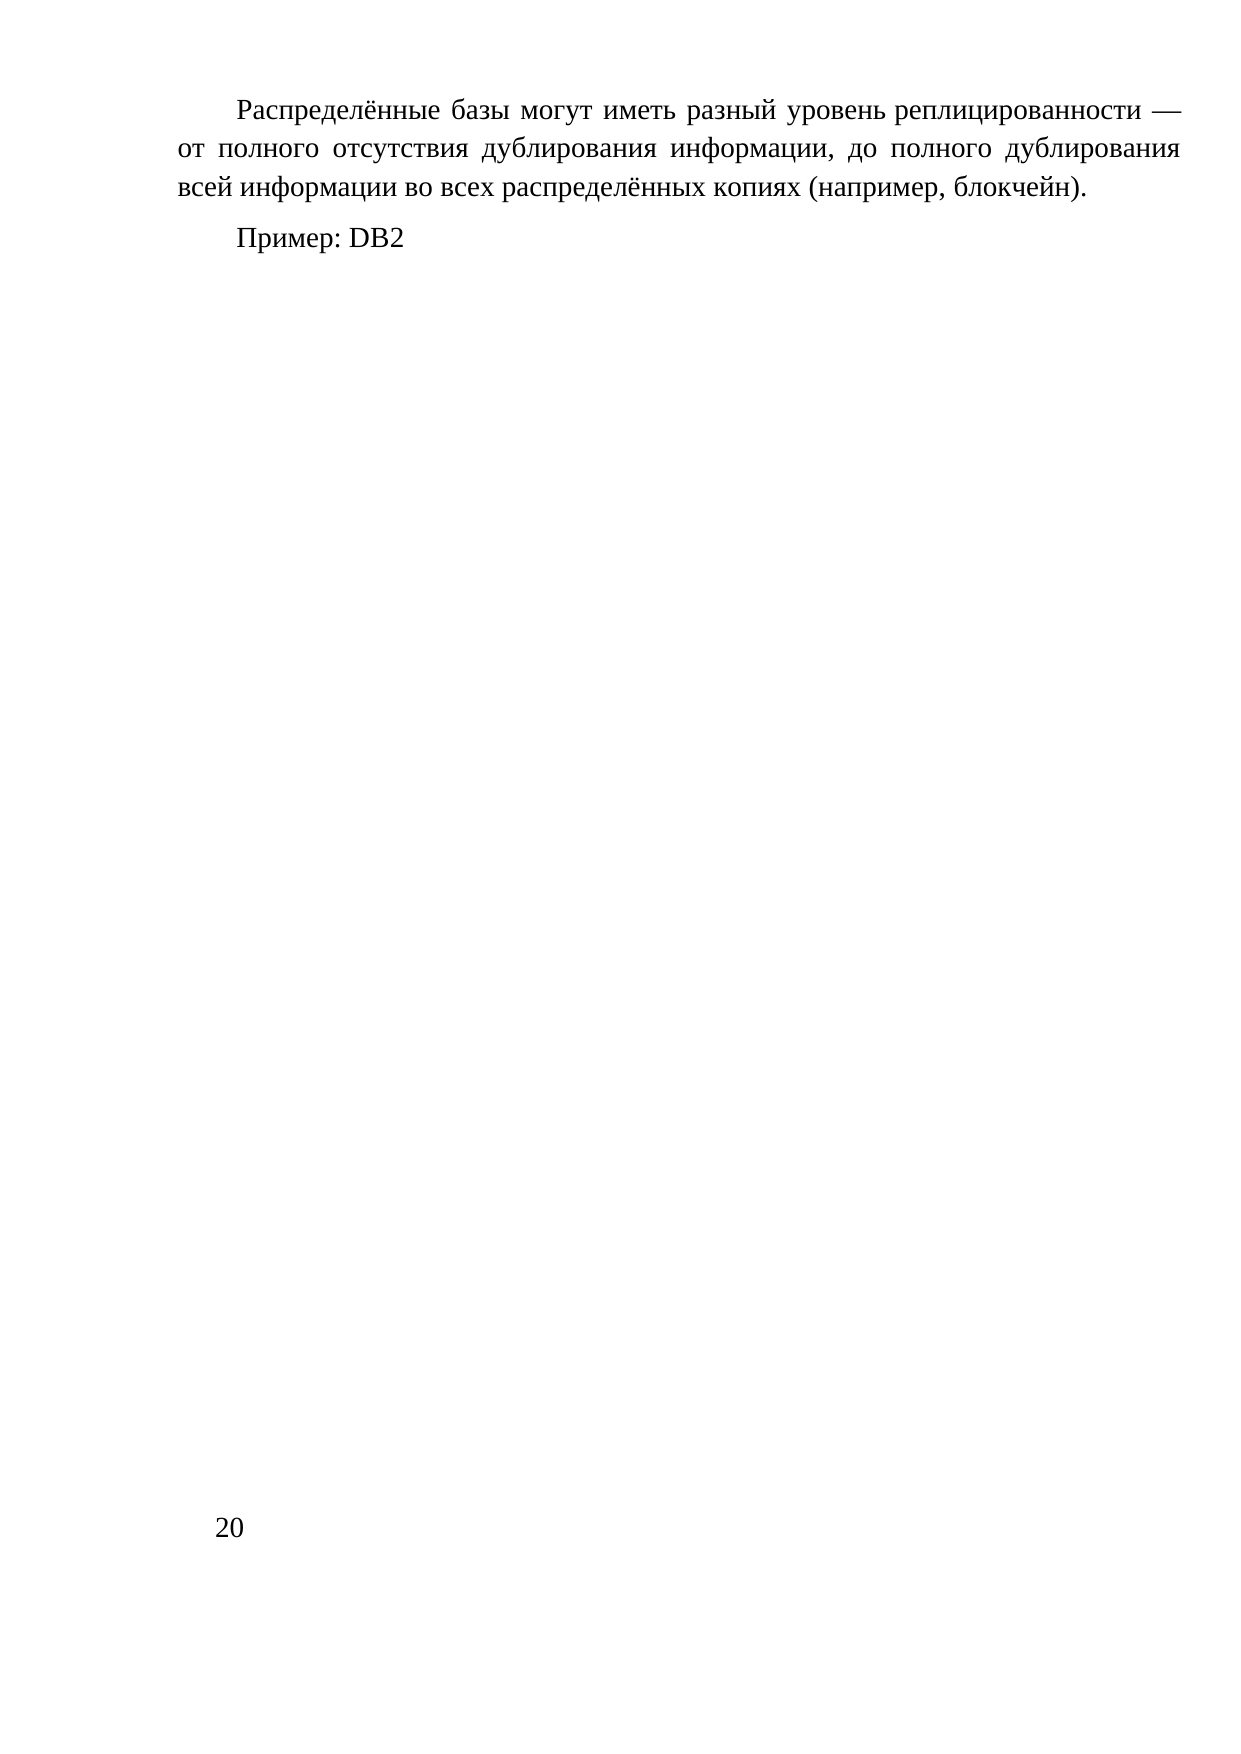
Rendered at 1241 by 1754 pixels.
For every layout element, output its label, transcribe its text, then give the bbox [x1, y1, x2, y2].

text Распределённые базы могут иметь разный уровень реплицированности — от полного отсутствия дублирования информации, до полного дублирования всей информации во всех распределённых копиях (например, блокчейн). [177, 92, 1181, 203]
text Пример: DB2 [177, 220, 1181, 254]
